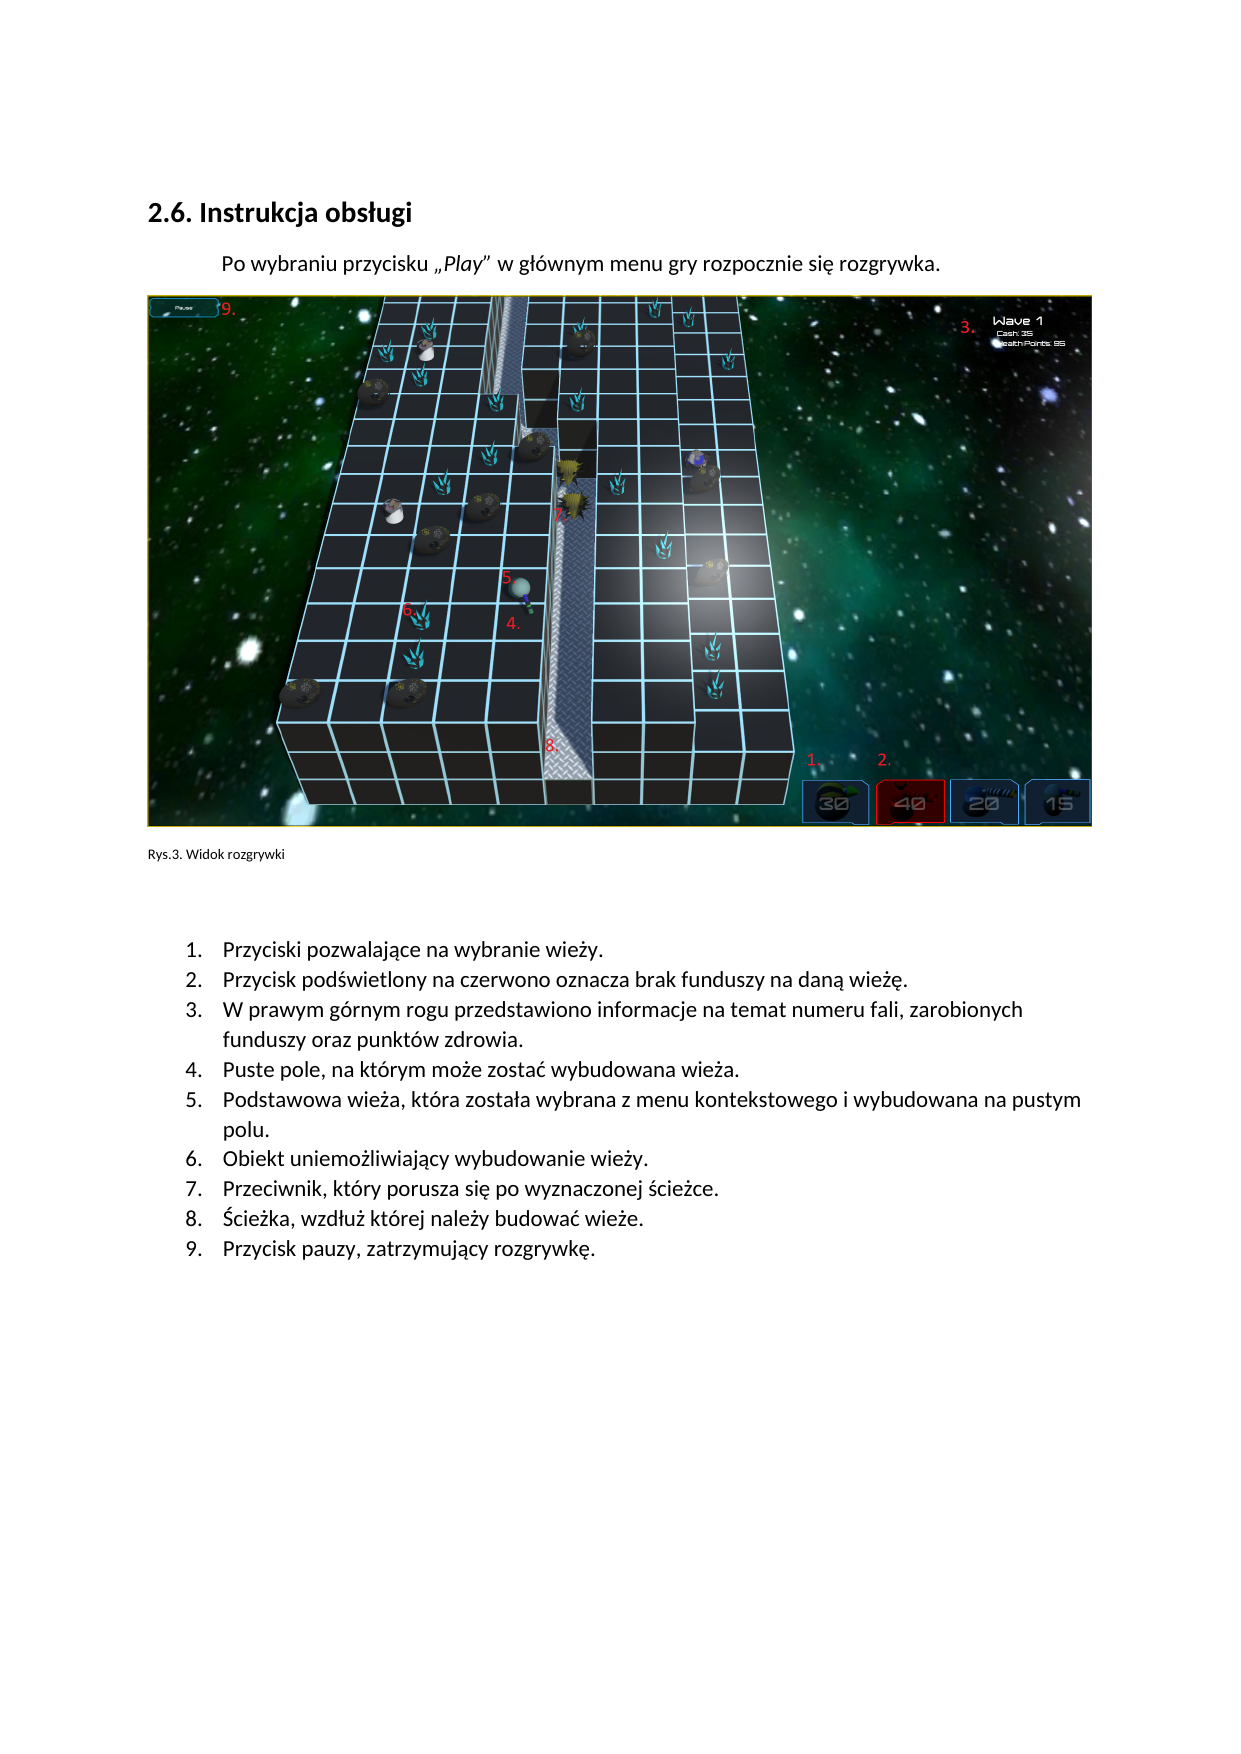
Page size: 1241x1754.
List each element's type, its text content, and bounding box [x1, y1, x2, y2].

list W prawym górnym rogu przedstawiono informacje na temat numeru fali, zarobionych funduszy oraz punktów zdrowia. [185, 995, 1093, 1053]
list Obiekt uniemożliwiający wybudowanie wieży. [185, 1144, 1093, 1173]
list Przycisk pauzy, zatrzymujący rozgrywkę. [185, 1234, 1093, 1262]
text Rys.3. Widok rozgrywki [148, 845, 1093, 863]
text 2.6. Instrukcja obsługi [148, 194, 1093, 230]
list Przyciski pozwalające na wybranie wieży. [185, 935, 1093, 963]
text Po wybraniu przycisku „Play” w głównym menu gry rozpocznie się rozgrywka. [148, 249, 1093, 277]
list Ścieżka, wzdłuż której należy budować wieże. [185, 1204, 1093, 1232]
list Podstawowa wieża, która została wybrana z menu kontekstowego i wybudowana na pustym polu. [185, 1085, 1093, 1143]
list Przeciwnik, który porusza się po wyznaczonej ścieżce. [185, 1174, 1093, 1202]
list Puste pole, na którym może zostać wybudowana wieża. [185, 1055, 1093, 1083]
picture [147, 295, 1092, 827]
list Przycisk podświetlony na czerwono oznacza brak funduszy na daną wieżę. [185, 965, 1093, 993]
